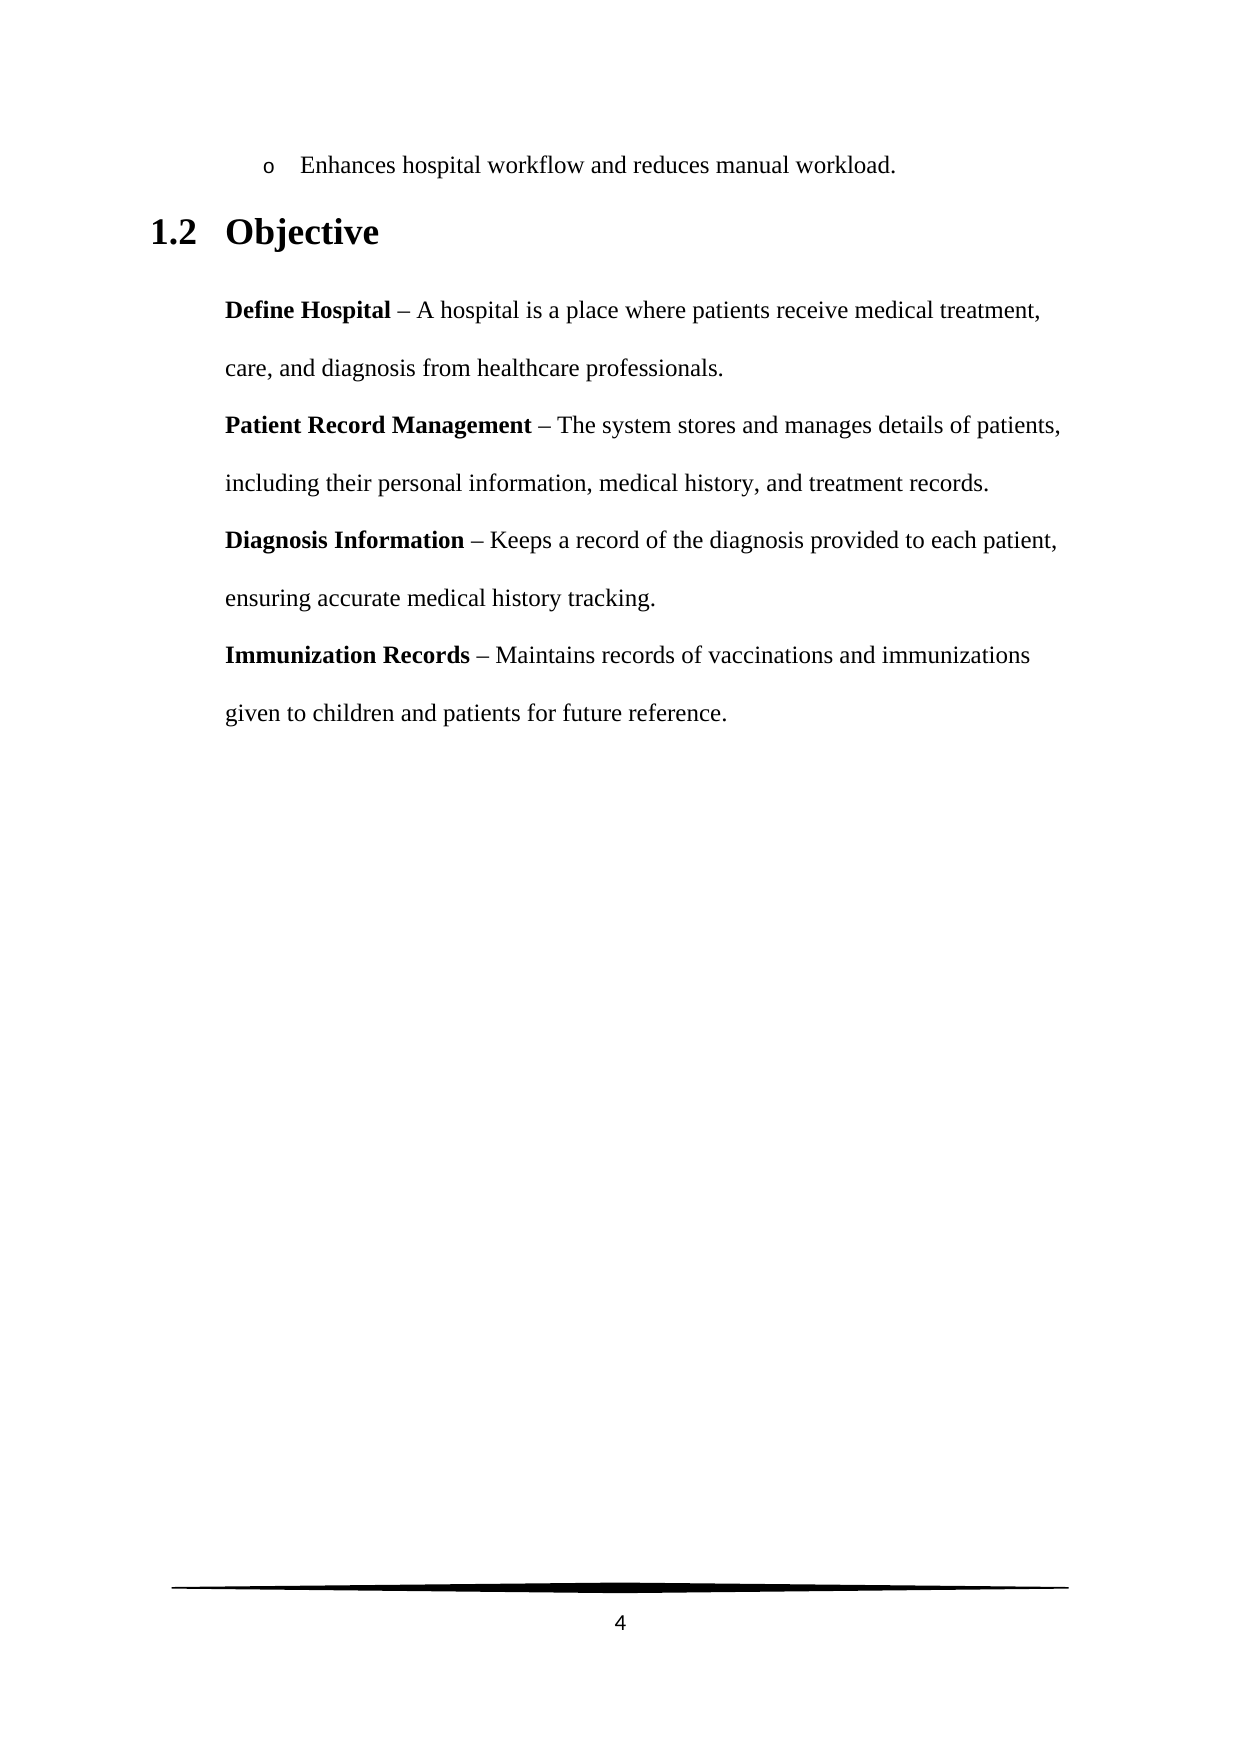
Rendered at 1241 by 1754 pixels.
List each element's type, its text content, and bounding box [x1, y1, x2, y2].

list Enhances hospital workflow and reduces manual workload. [262, 150, 1090, 179]
list Define Hospital – A hospital is a place where patients receive medical treatment, care, and diagnosis from healthcare professionals. [225, 295, 1090, 382]
list Diagnosis Information – Keeps a record of the diagnosis provided to each patient, ensuring accurate medical history tracking. [225, 525, 1090, 612]
list Patient Record Management – The system stores and manages details of patients, including their personal information, medical history, and treatment records. [225, 410, 1090, 497]
list Objective [150, 209, 1090, 252]
list Immunization Records – Maintains records of vaccinations and immunizations given to children and patients for future reference. [225, 640, 1090, 727]
